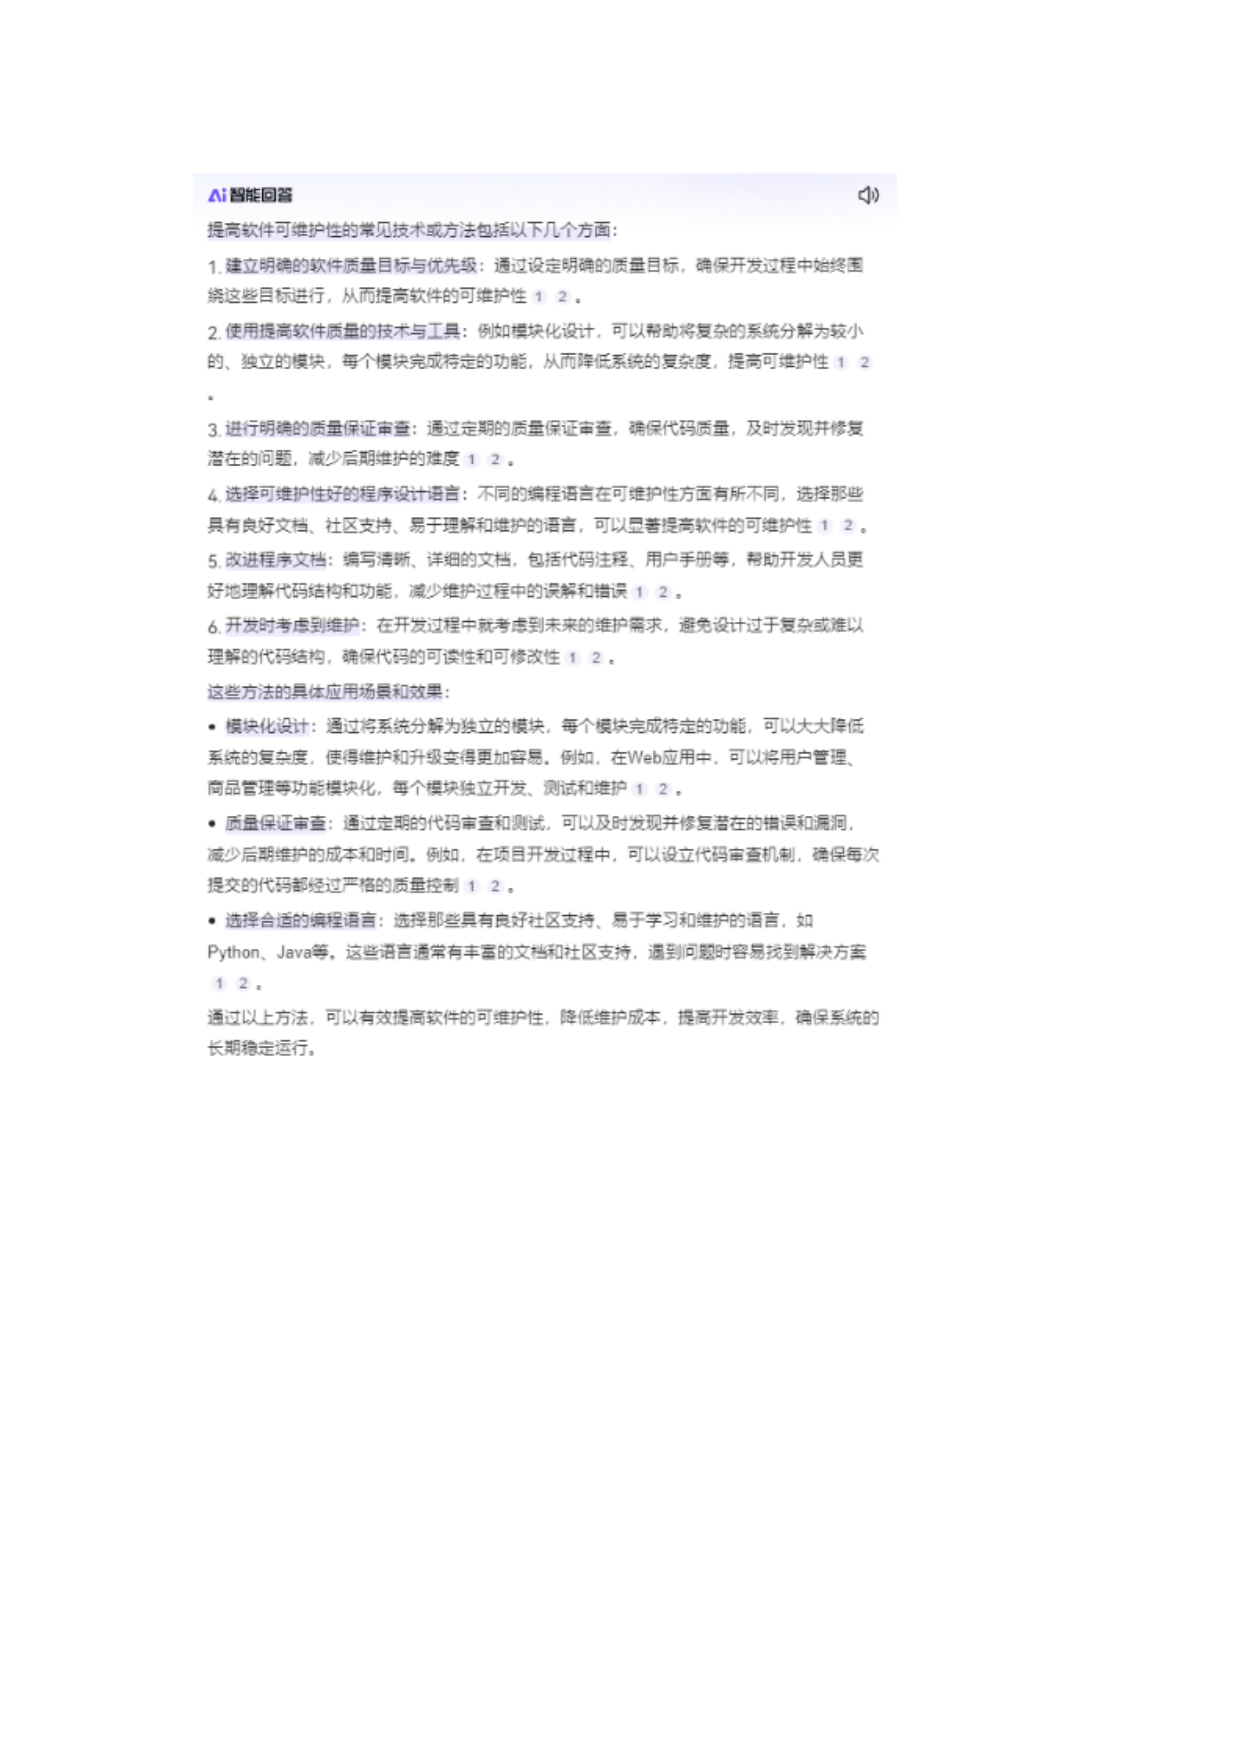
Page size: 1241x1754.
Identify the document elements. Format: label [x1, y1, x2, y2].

picture [187, 162, 914, 1070]
